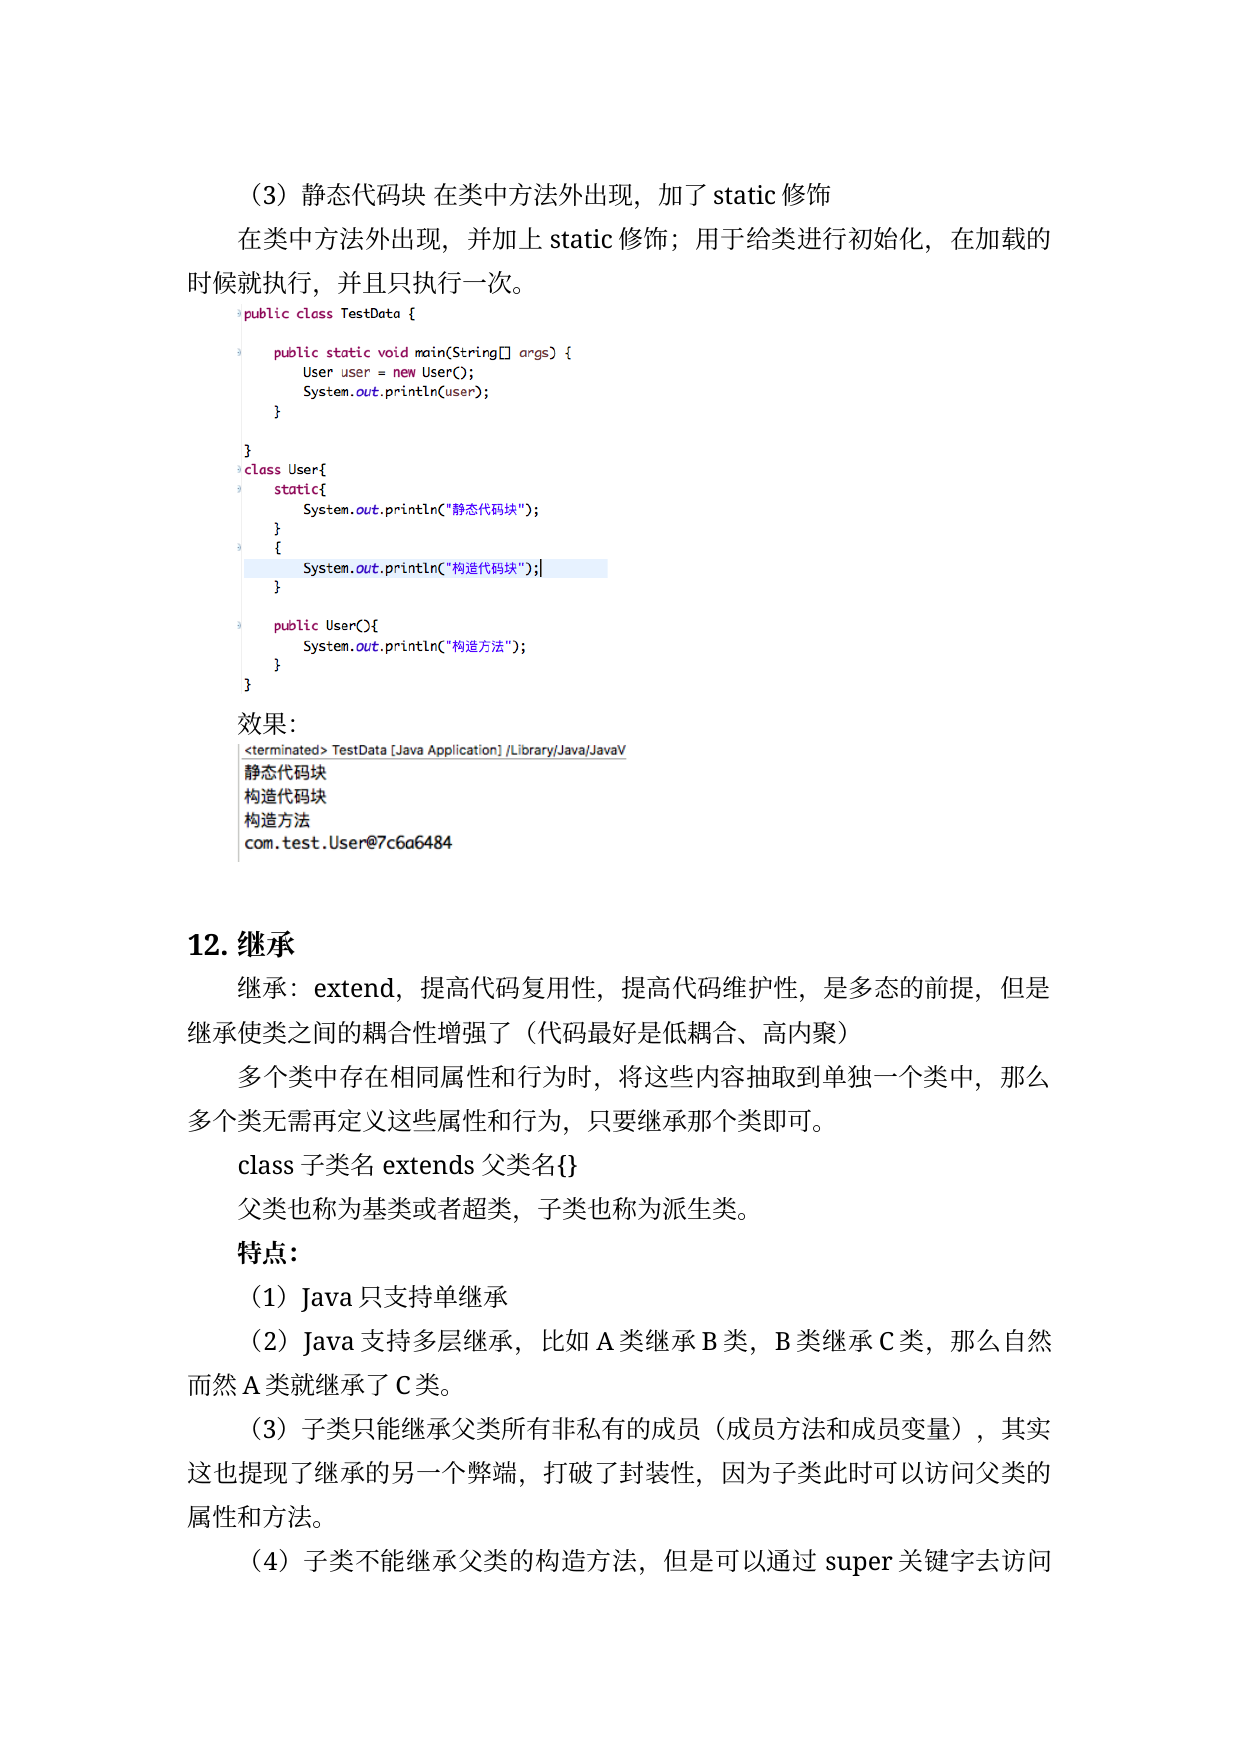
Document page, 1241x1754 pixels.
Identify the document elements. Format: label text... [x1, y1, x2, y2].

picture [237, 304, 608, 694]
list class 子类名 extends 父类名{} [187, 1141, 1053, 1185]
list （1）Java只支持单继承 [187, 1273, 1053, 1318]
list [187, 1538, 1053, 1582]
list （3）子类只能继承父类所有非私有的成员（成员方法和成员变量），其实这也提现了继承的另一个弊端，打破了封装性，因为子类此时可以访问父类的属性和方法。 [187, 1406, 1053, 1538]
picture [237, 744, 627, 862]
list 父类也称为基类或者超类，子类也称为派生类。 [187, 1185, 1053, 1229]
list （3）静态代码块 在类中方法外出现，加了static修饰 [187, 172, 1053, 216]
list 继承 [187, 921, 1053, 965]
list 特点： [187, 1229, 1053, 1273]
list 多个类中存在相同属性和行为时，将这些内容抽取到单独一个类中，那么多个类无需再定义这些属性和行为，只要继承那个类即可。 [187, 1053, 1053, 1141]
list （2）Java支持多层继承，比如A类继承B类，B类继承C类，那么自然而然A类就继承了C类。 [187, 1318, 1053, 1406]
list 在类中方法外出现，并加上static修饰；用于给类进行初始化，在加载的时候就执行，并且只执行一次。 [187, 216, 1053, 304]
list 效果： [187, 701, 1053, 745]
list 继承：extend，提高代码复用性，提高代码维护性，是多态的前提，但是继承使类之间的耦合性增强了（代码最好是低耦合、高内聚） [187, 965, 1053, 1053]
